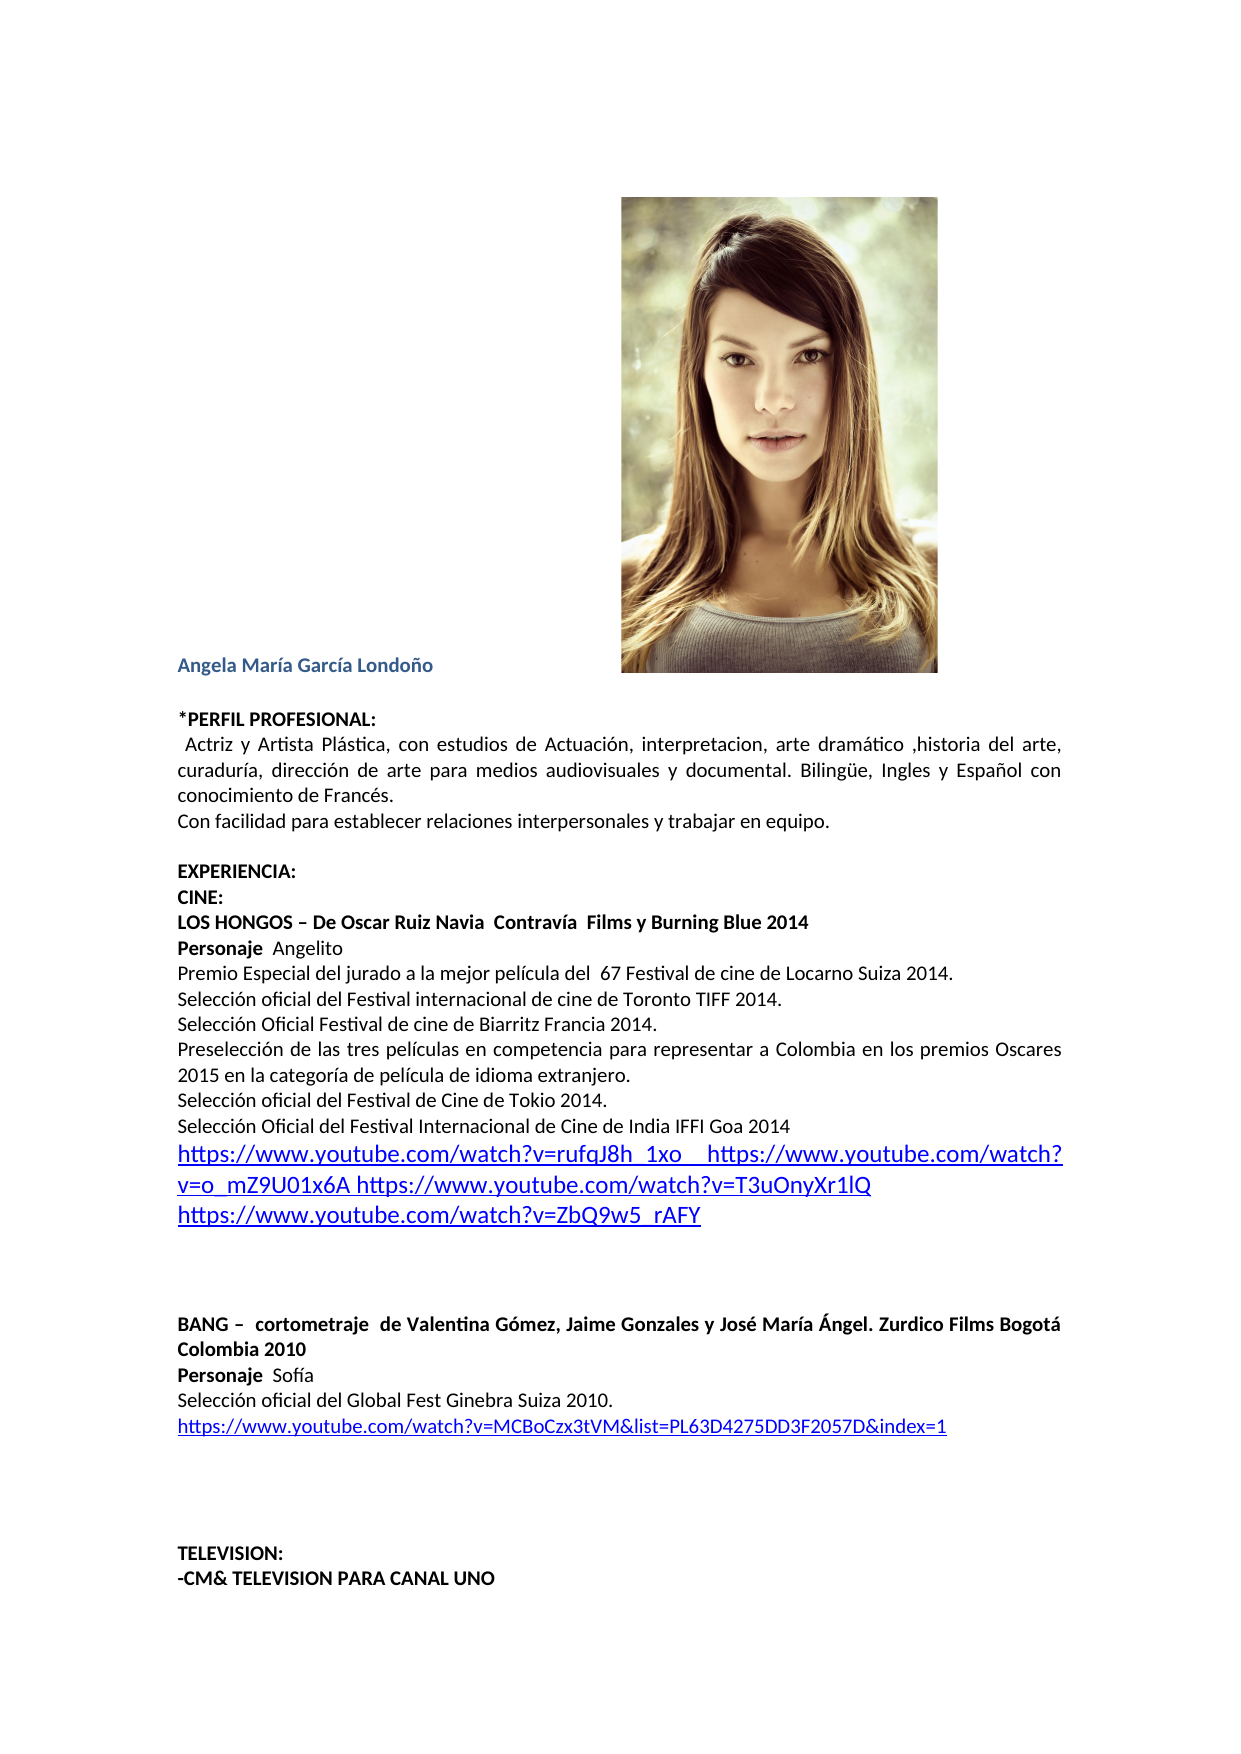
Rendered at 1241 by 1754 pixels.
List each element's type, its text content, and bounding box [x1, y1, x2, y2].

text https://www.youtube.com/watch?v=ZbQ9w5_rAFY [177, 1199, 1063, 1230]
text https://www.youtube.com/watch?v=rufqJ8h_1xo https://www.youtube.com/watch?v=o_mZ9U01x6A https://www.youtube.com/watch?v=T3uOnyXr1lQ [177, 1165, 1063, 1199]
text BANG – cortometraje de Valentina Gómez, Jaime Gonzales y José María Ángel. Zurdico Films Bogotá Colombia 2010 [177, 1311, 1063, 1362]
text Con facilidad para establecer relaciones interpersonales y trabajar en equipo. [177, 808, 1063, 833]
text Selección Oficial Festival de cine de Biarritz Francia 2014. [177, 1011, 1063, 1037]
text *PERFIL PROFESIONAL: [177, 706, 1063, 732]
text -CM& TELEVISION PARA CANAL UNO [177, 1565, 1063, 1591]
text CINE: [177, 884, 1063, 909]
text Actriz y Artista Plástica, con estudios de Actuación, interpretacion, arte dramático ,historia del arte, curaduría, dirección de arte para medios audiovisuales y documental. Bilingüe, Ingles y Español con conocimiento de Francés. [177, 732, 1063, 808]
text EXPERIENCIA: [177, 859, 1063, 884]
text https://www.youtube.com/watch?v=MCBoCzx3tVM&list=PL63D4275DD3F2057D&index=1 [177, 1413, 1063, 1438]
text Premio Especial del jurado a la mejor película del 67 Festival de cine de Locarno Suiza 2014. [177, 960, 1063, 986]
text Selección oficial del Global Fest Ginebra Suiza 2010. [177, 1387, 1063, 1413]
text https://www.youtube.com/watch?v=rufqJ8h_1xo https://www.youtube.com/watch?v=o_mZ9U01x6A https://www.youtube.com/watch?v=T3uOnyXr1lQ [177, 1138, 1063, 1164]
text TELEVISION: [177, 1540, 1063, 1565]
text Personaje Angelito [177, 935, 1063, 960]
text LOS HONGOS – De Oscar Ruiz Navia Contravía Films y Burning Blue 2014 [177, 909, 1063, 935]
picture [621, 197, 938, 673]
text Personaje Sofía [177, 1362, 1063, 1387]
text Selección oficial del Festival de Cine de Tokio 2014. [177, 1087, 1063, 1113]
text Selección Oficial del Festival Internacional de Cine de India IFFI Goa 2014 [177, 1113, 1063, 1138]
text Preselección de las tres películas en competencia para representar a Colombia en los premios Oscares 2015 en la categoría de película de idioma extranjero. [177, 1037, 1063, 1087]
text Selección oficial del Festival internacional de cine de Toronto TIFF 2014. [177, 986, 1063, 1011]
